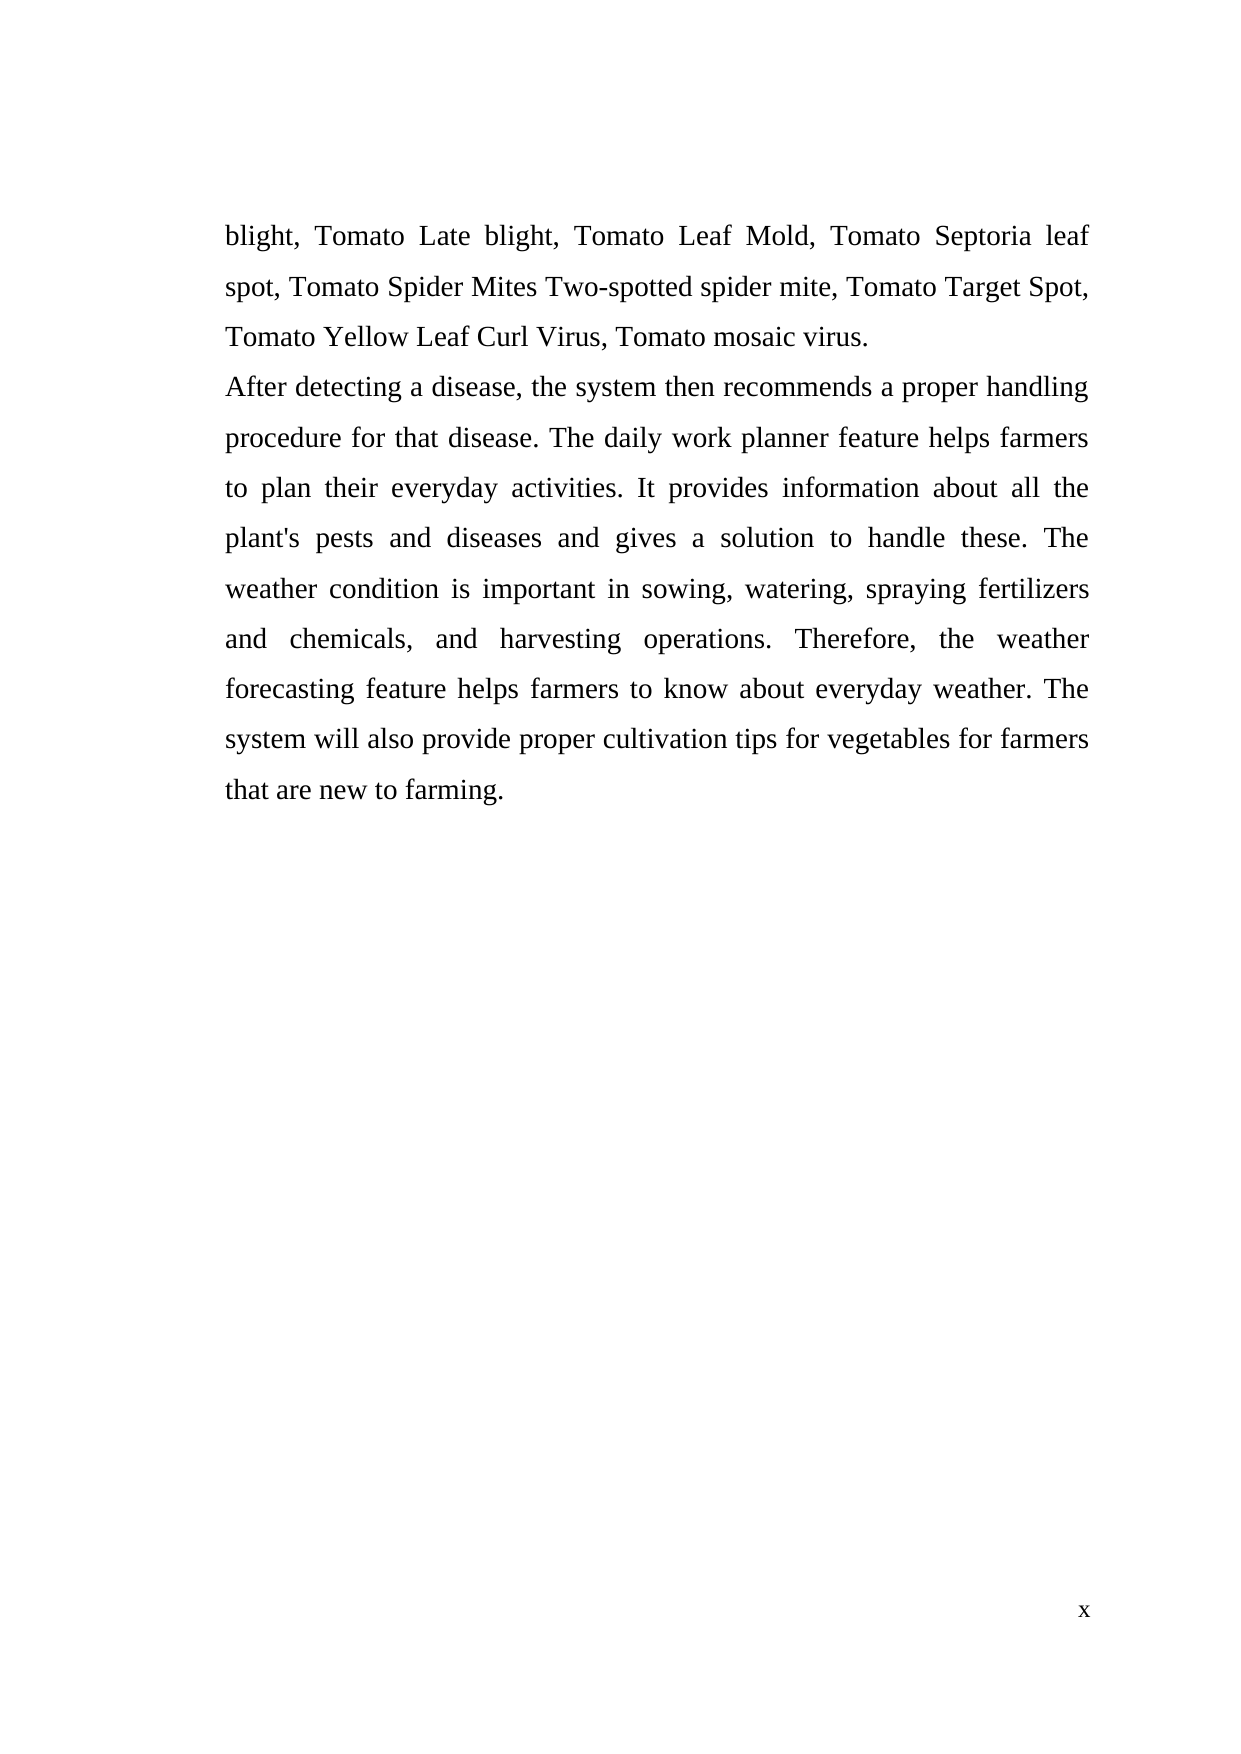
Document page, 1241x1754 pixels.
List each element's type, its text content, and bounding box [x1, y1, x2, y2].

text After detecting a disease, the system then recommends a proper handling procedure for that disease. The daily work planner feature helps farmers to plan their everyday activities. It provides information about all the plant's pests and diseases and gives a solution to handle these. The weather condition is important in sowing, watering, spraying fertilizers and chemicals, and harvesting operations. Therefore, the weather forecasting feature helps farmers to know about everyday weather. The system will also provide proper cultivation tips for vegetables for farmers that are new to farming. [225, 369, 1090, 806]
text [225, 218, 1090, 353]
